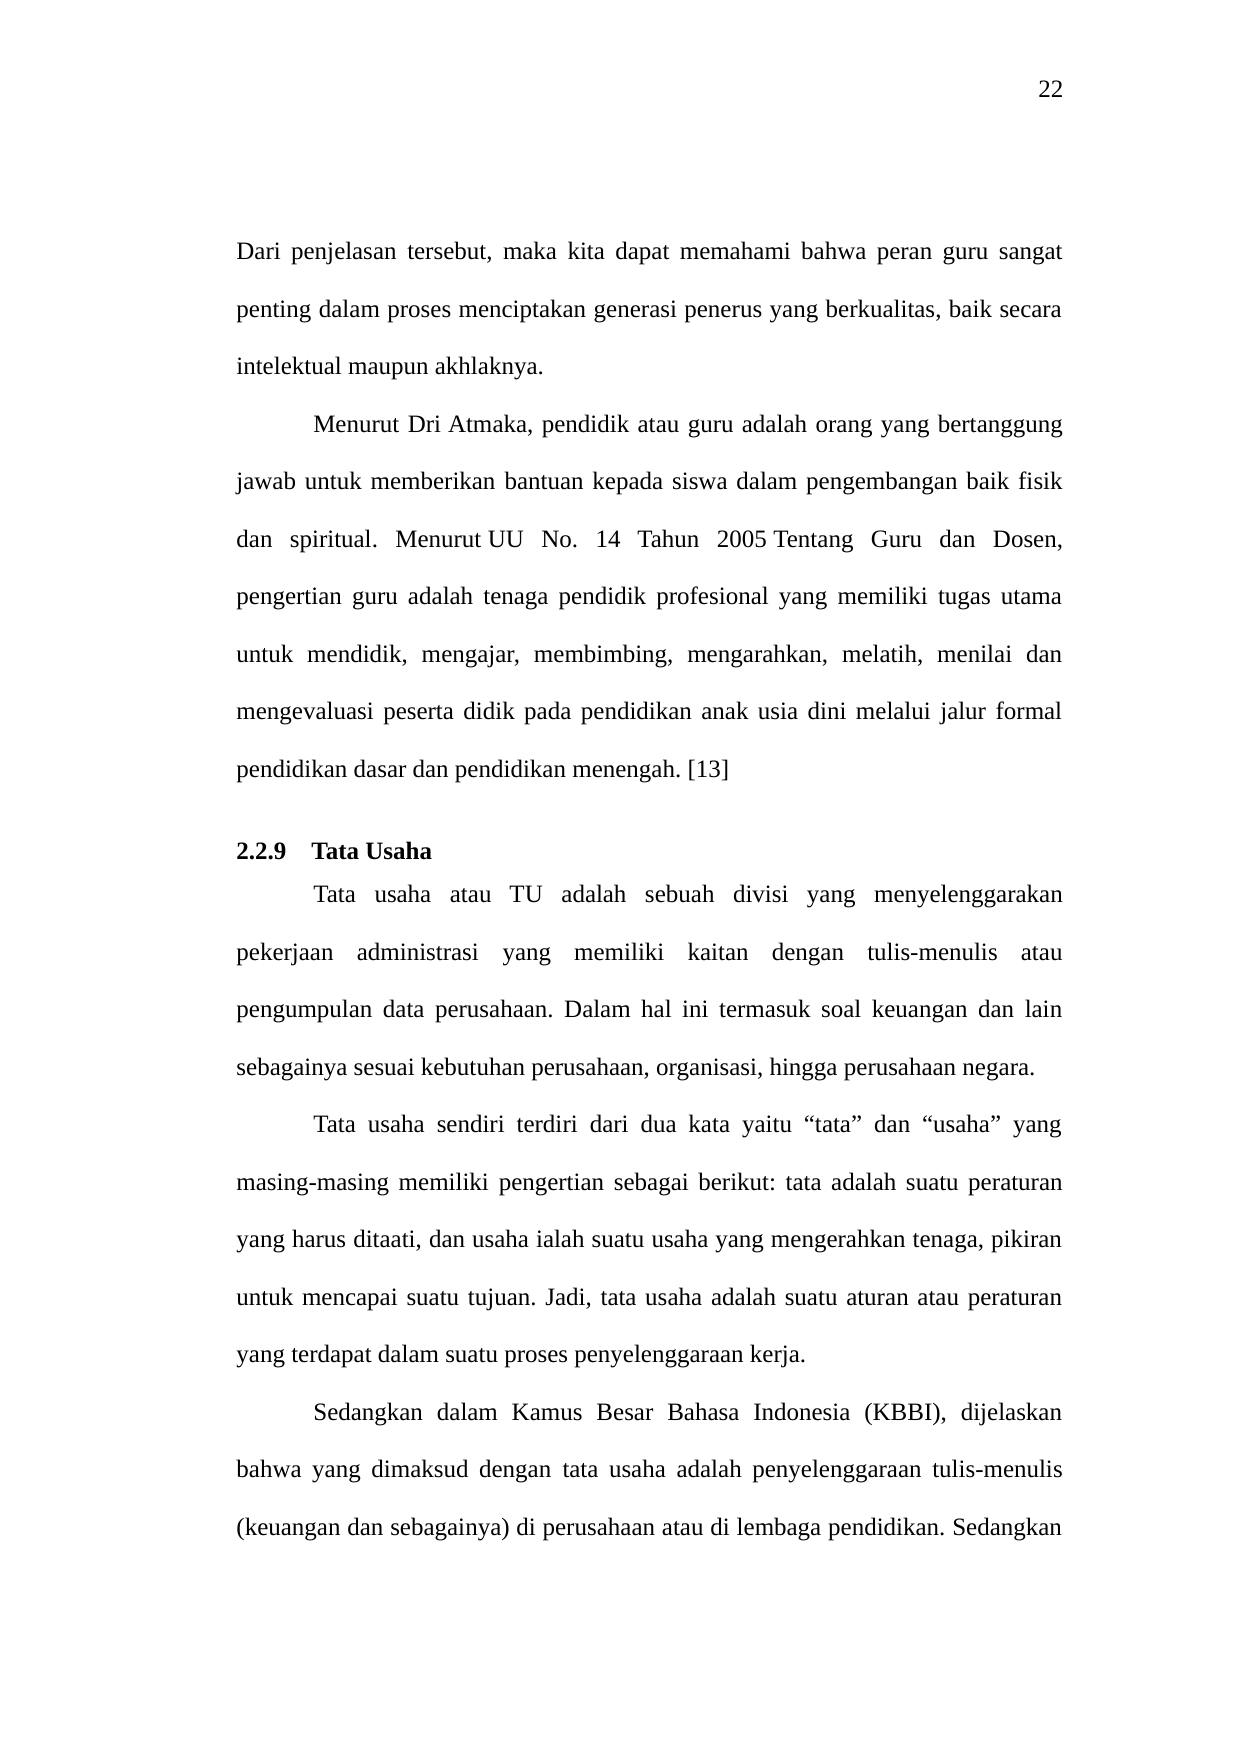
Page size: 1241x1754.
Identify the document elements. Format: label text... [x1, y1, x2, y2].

text Tata Usaha [236, 836, 1063, 865]
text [236, 236, 1063, 380]
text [236, 1397, 1063, 1541]
text Tata usaha sendiri terdiri dari dua kata yaitu “tata” dan “usaha” yang masing-masing memiliki pengertian sebagai berikut: tata adalah suatu peraturan yang harus ditaati, dan usaha ialah suatu usaha yang mengerahkan tenaga, pikiran untuk mencapai suatu tujuan. Jadi, tata usaha adalah suatu aturan atau peraturan yang terdapat dalam suatu proses penyelenggaraan kerja. [236, 1109, 1063, 1368]
text Tata usaha atau TU adalah sebuah divisi yang menyelenggarakan pekerjaan administrasi yang memiliki kaitan dengan tulis-menulis atau pengumpulan data perusahaan. Dalam hal ini termasuk soal keuangan dan lain sebagainya sesuai kebutuhan perusahaan, organisasi, hingga perusahaan negara. [236, 879, 1063, 1081]
text Menurut Dri Atmaka, pendidik atau guru adalah orang yang bertanggung jawab untuk memberikan bantuan kepada siswa dalam pengembangan baik fisik dan spiritual. Menurut UU No. 14 Tahun 2005 Tentang Guru dan Dosen, pengertian guru adalah tenaga pendidik profesional yang memiliki tugas utama untuk mendidik, mengajar, membimbing, mengarahkan, melatih, menilai dan mengevaluasi peserta didik pada pendidikan anak usia dini melalui jalur formal pendidikan dasar dan pendidikan menengah. [13] [236, 409, 1063, 782]
